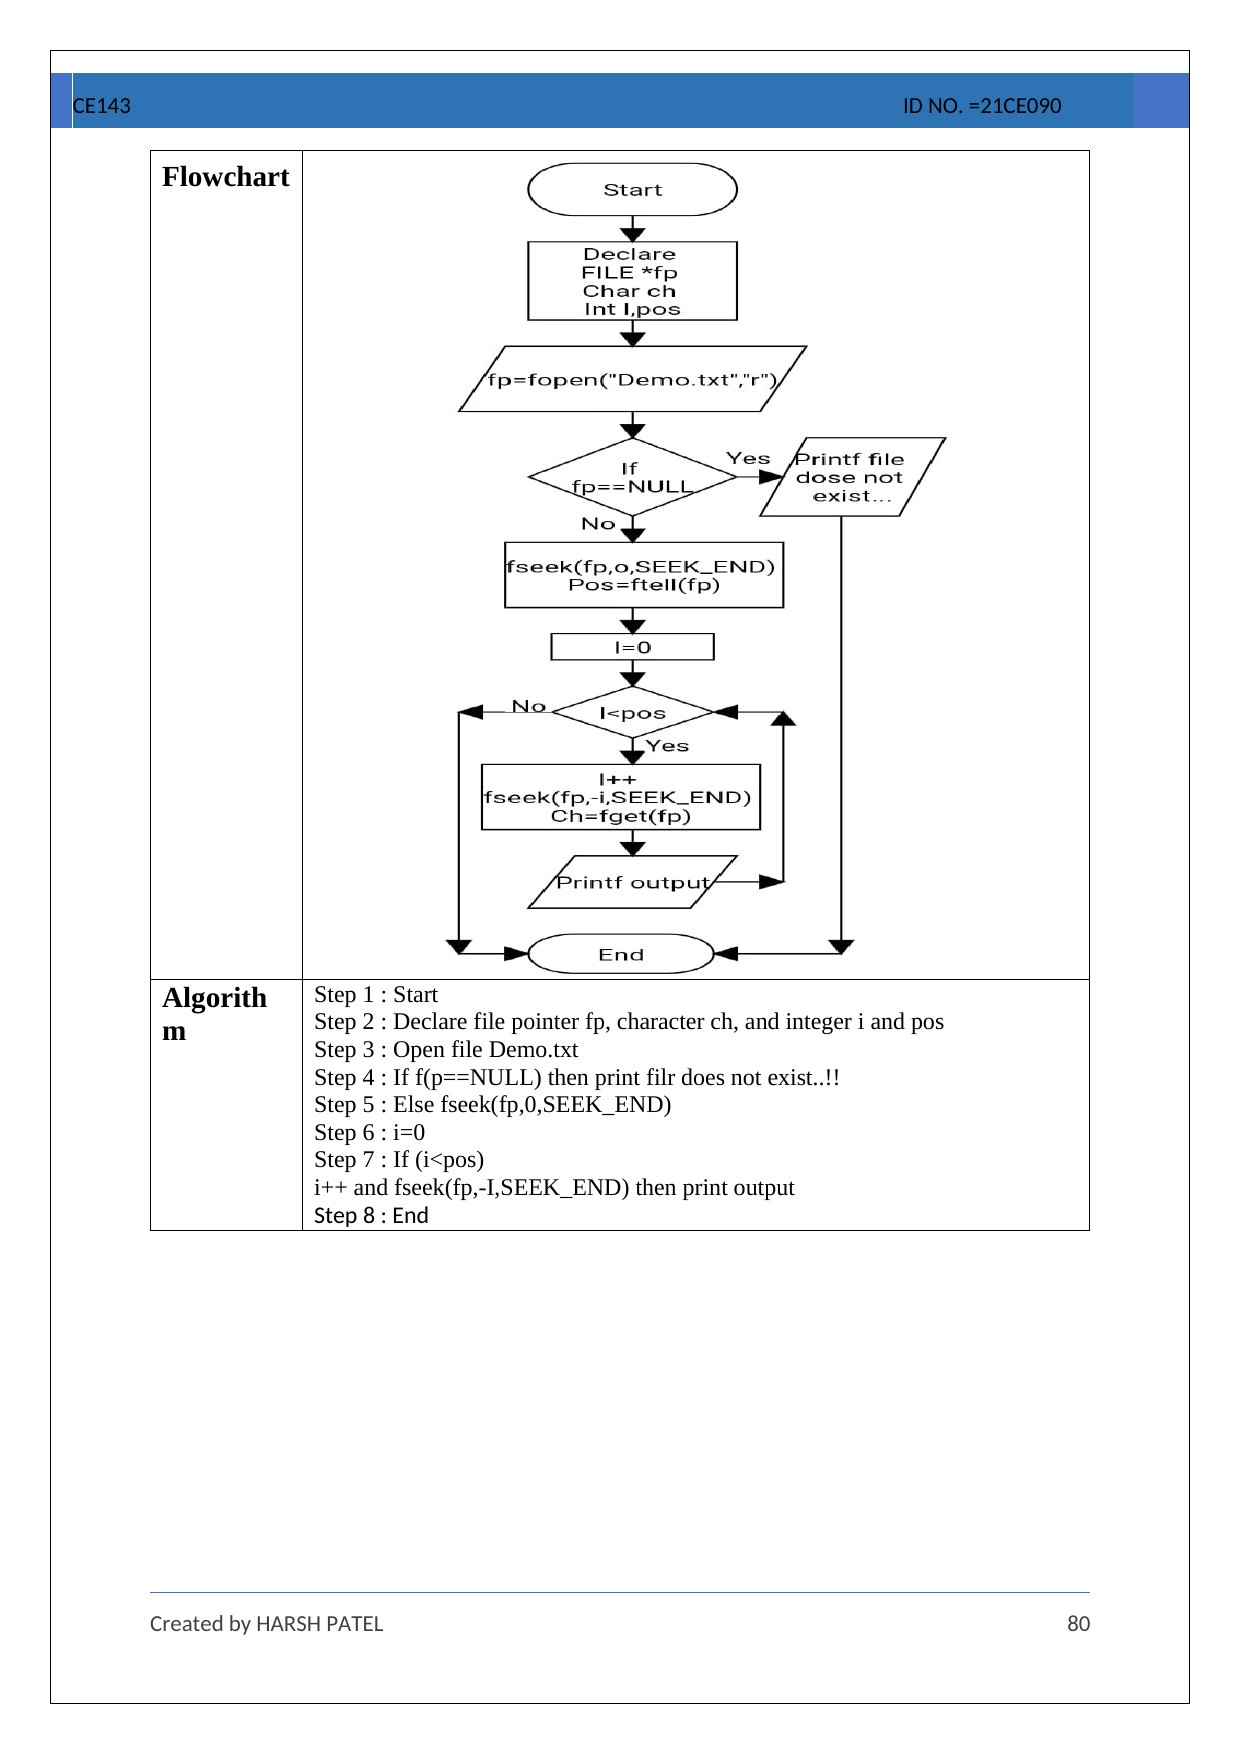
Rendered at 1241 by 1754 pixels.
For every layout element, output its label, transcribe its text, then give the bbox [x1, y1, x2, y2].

table_cell Algorithm [151, 980, 302, 1230]
table_cell Step 1 : Start Step 2 : Declare file pointer fp, character ch, and integer i and pos Step 3 : Open file Demo.txt Step 4 : If f(p==NULL) then print filr does not exist..!! Step 5 : Else fseek(fp,0,SEEK_END) Step 6 : i=0 Step 7 : If (i<pos) i++ and fseek(fp,-I,SEEK_END) then print output Step 8 : End [303, 980, 1089, 1230]
table_cell Flowchart [151, 151, 302, 979]
table_cell [303, 151, 1089, 979]
